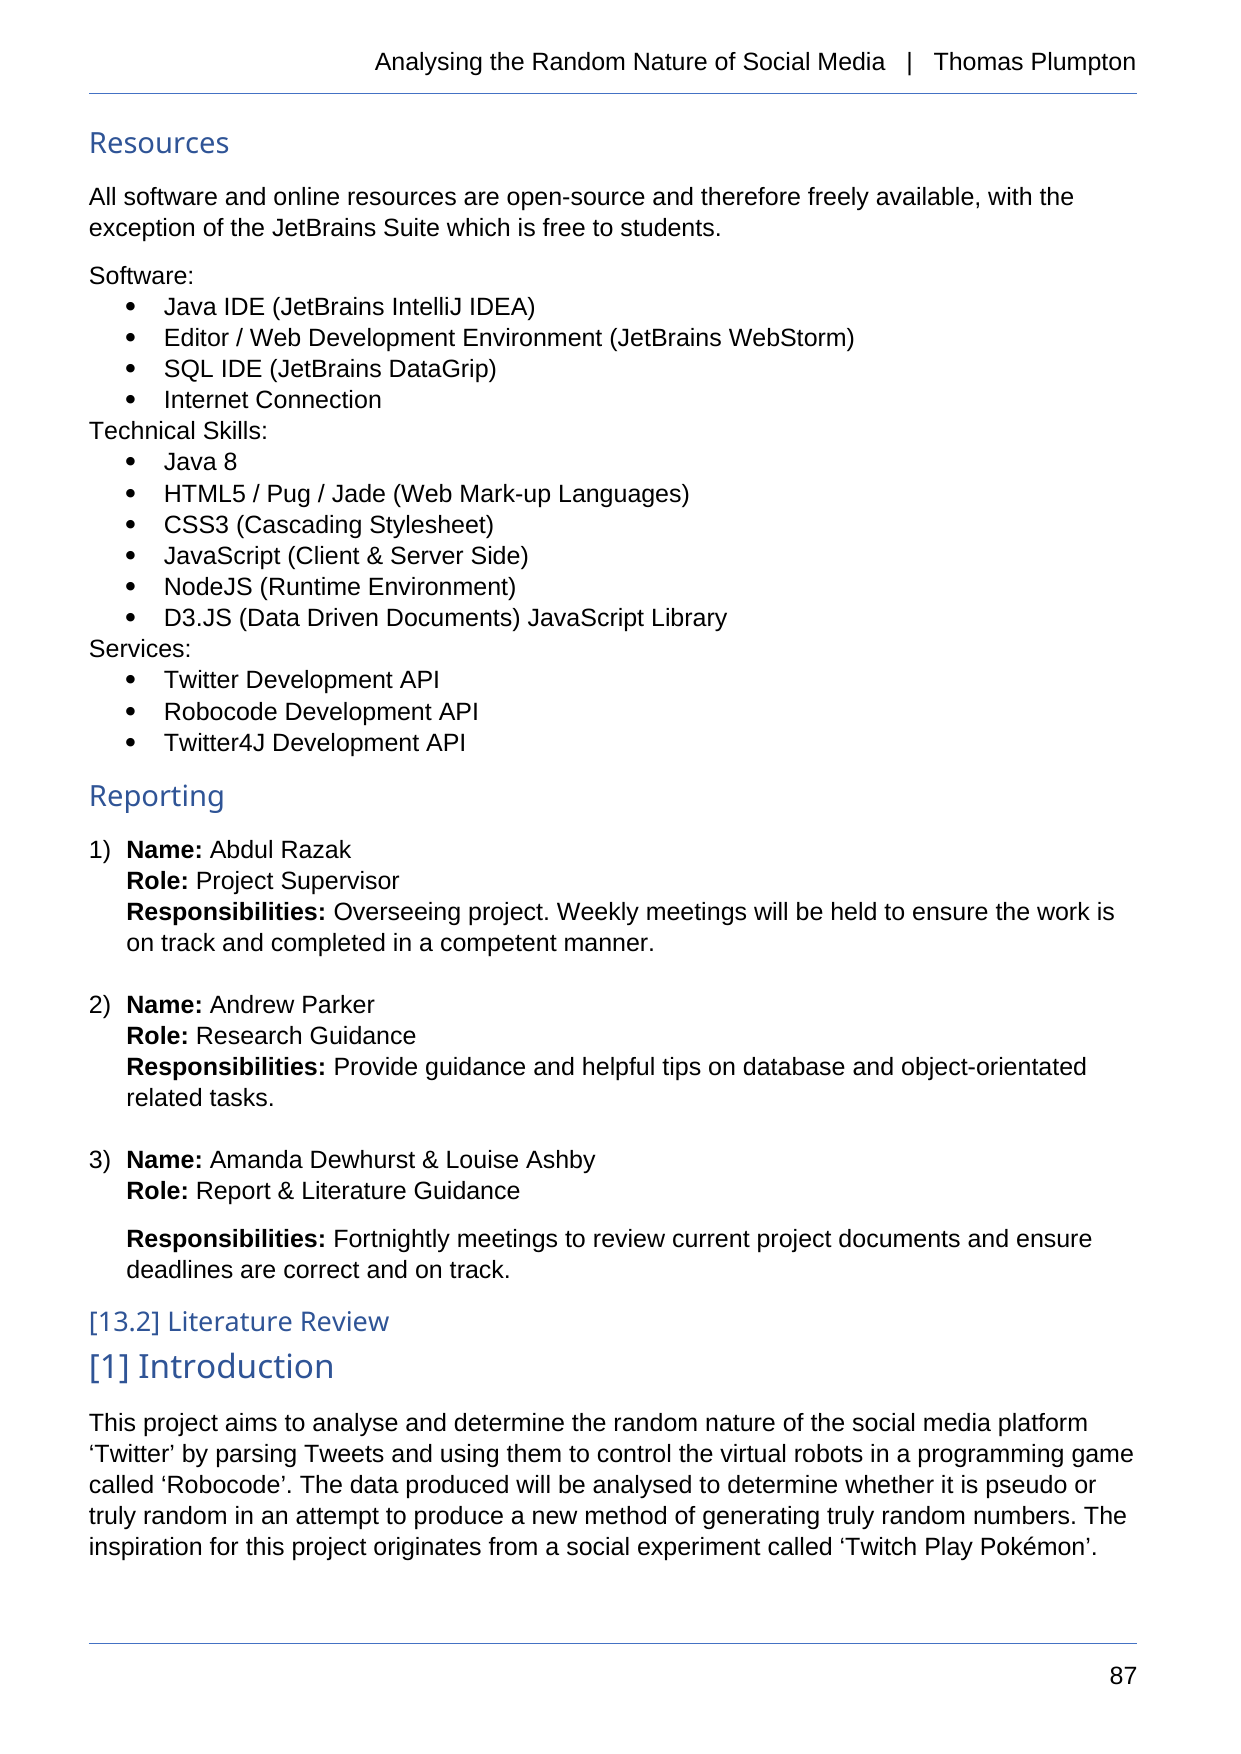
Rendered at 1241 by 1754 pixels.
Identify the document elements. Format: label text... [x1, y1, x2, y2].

subtitle [13.2] Literature Review [89, 1303, 1137, 1340]
list JavaScript (Client & Server Side) [126, 541, 1137, 570]
list Twitter4J Development API [126, 728, 1137, 756]
list Responsibilities: Provide guidance and helpful tips on database and object-orientated related tasks. [126, 1052, 1137, 1112]
list Name: Amanda Dewhurst & Louise Ashby [89, 1145, 1137, 1174]
list D3.JS (Data Driven Documents) JavaScript Library [126, 603, 1137, 632]
text This project aims to analyse and determine the random nature of the social media platform ‘Twitter’ by parsing Tweets and using them to control the virtual robots in a programming game called ‘Robocode’. The data produced will be analysed to determine whether it is pseudo or truly random in an attempt to produce a new method of generating truly random numbers. The inspiration for this project originates from a social experiment called ‘Twitch Play Pokémon’. [89, 1408, 1137, 1561]
list Software: [89, 261, 1137, 289]
text Resources [89, 122, 1137, 162]
list Role: Project Supervisor [126, 866, 1137, 895]
text Reporting [89, 775, 1137, 815]
list Name: Abdul Razak [89, 835, 1137, 864]
text All software and online resources are open-source and therefore freely available, with the exception of the JetBrains Suite which is free to students. [89, 182, 1137, 242]
list Name: Andrew Parker [89, 990, 1137, 1019]
list Technical Skills: [89, 416, 1137, 445]
list Role: Report & Literature Guidance [126, 1176, 1137, 1205]
text Responsibilities: Fortnightly meetings to review current project documents and ensure deadlines are correct and on track. [126, 1224, 1137, 1284]
list Java 8 [126, 447, 1137, 476]
list SQL IDE (JetBrains DataGrip) [126, 354, 1137, 383]
list Internet Connection [126, 385, 1137, 414]
list Responsibilities: Overseeing project. Weekly meetings will be held to ensure the work is on track and completed in a competent manner. [126, 897, 1137, 957]
list CSS3 (Cascading Stylesheet) [126, 510, 1137, 538]
list Robocode Development API [126, 696, 1137, 725]
list Java IDE (JetBrains IntelliJ IDEA) [126, 292, 1137, 321]
list Editor / Web Development Environment (JetBrains WebStorm) [126, 323, 1137, 352]
list Services: [89, 634, 1137, 663]
list Role: Research Guidance [126, 1021, 1137, 1050]
text [1] Introduction [89, 1343, 1137, 1388]
list Twitter Development API [126, 665, 1137, 694]
list NodeJS (Runtime Environment) [126, 572, 1137, 601]
list HTML5 / Pug / Jade (Web Mark-up Languages) [126, 478, 1137, 507]
